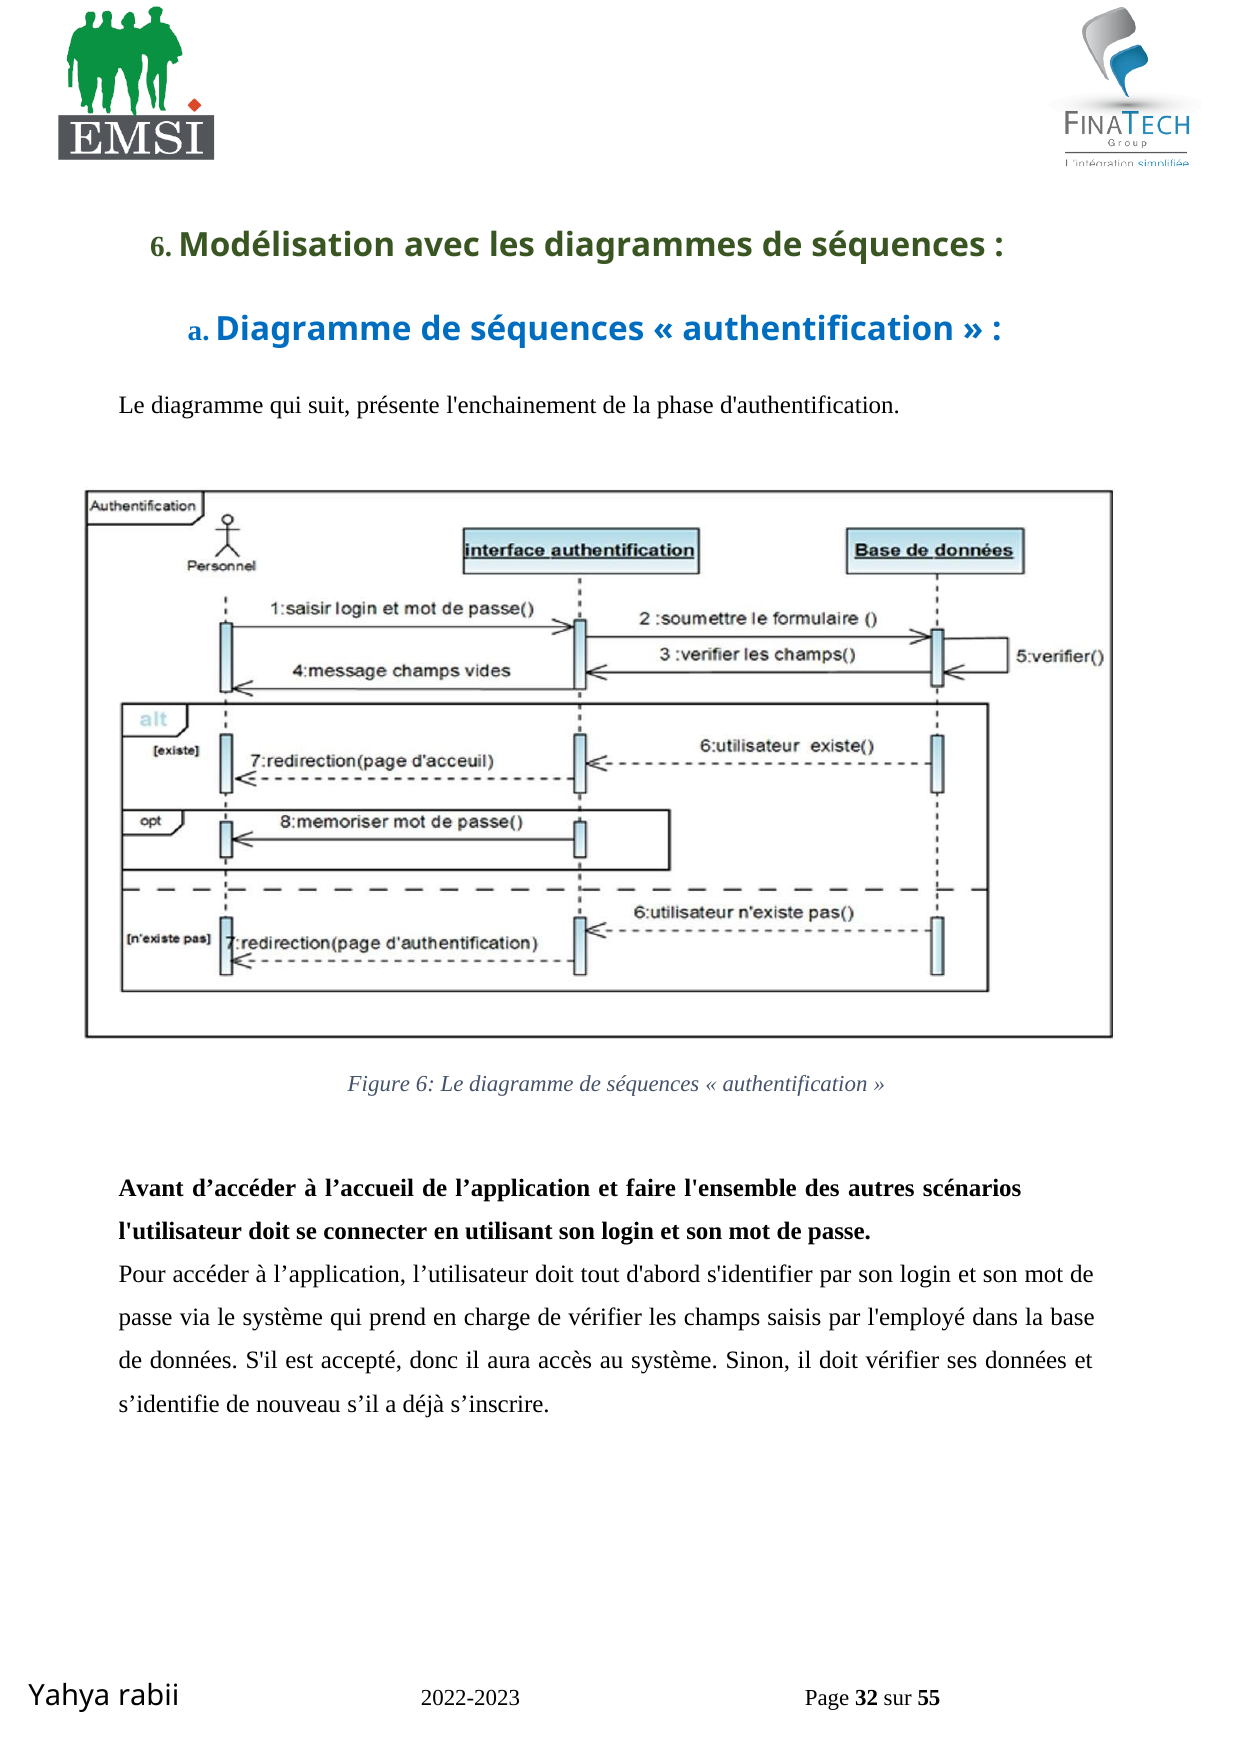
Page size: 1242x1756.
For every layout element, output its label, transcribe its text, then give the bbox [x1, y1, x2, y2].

text Figure 6: Le diagramme de séquences « authentification » [136, 1070, 1098, 1096]
subtitle Avant d’accéder à l’accueil de l’application et faire l'ensemble des autres scénarios l'utilisateur doit se connecter en utilisant son login et son mot de passe. [118, 1173, 1023, 1245]
text Pour accéder à l’application, l’utilisateur doit tout d'abord s'identifier par son login et son mot de passe via le système qui prend en charge de vérifier les champs saisis par l'employé dans la base de données. S'il est accepté, donc il aura accès au système. Sinon, il doit vérifier ses données et s’identifie de nouveau s’il a déjà s’inscrire. [118, 1259, 1095, 1417]
picture [50, 3, 220, 166]
picture [81, 487, 1115, 1040]
text Le diagramme qui suit, présente l'enchainement de la phase d'authentification. [118, 390, 1242, 419]
list Diagramme de séquences « authentification » : [187, 304, 1242, 350]
subtitle Modélisation avec les diagrammes de séquences : [150, 221, 1242, 266]
picture [1048, 6, 1202, 167]
